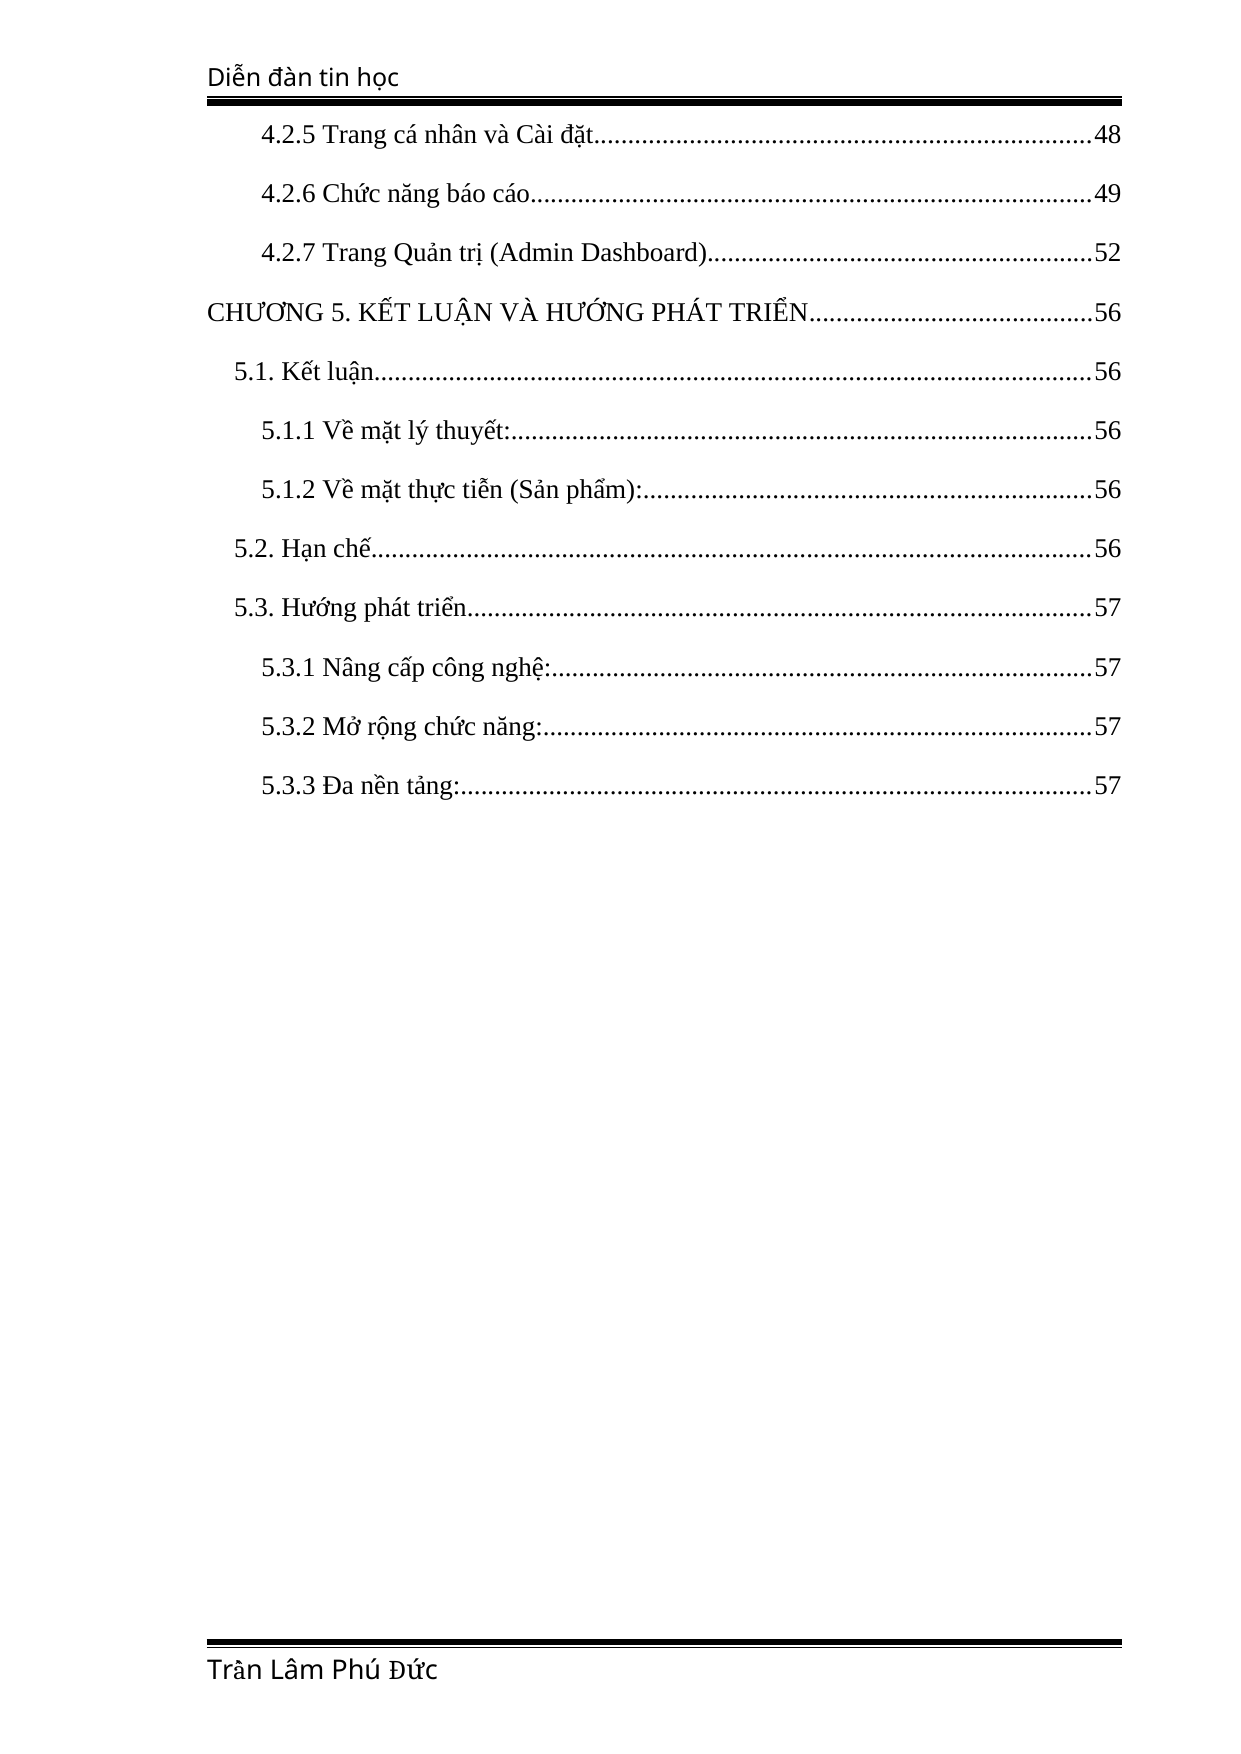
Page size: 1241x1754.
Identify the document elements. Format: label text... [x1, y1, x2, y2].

text 4.2.5 Trang cá nhân và Cài đặt 48 [261, 118, 1122, 149]
text 5.2. Hạn chế 56 [234, 532, 1122, 563]
text CHƯƠNG 5. KẾT LUẬN VÀ HƯỚNG PHÁT TRIỂN 56 [207, 296, 1122, 327]
text 5.1.2 Về mặt thực tiễn (Sản phẩm): 56 [261, 473, 1122, 504]
text 5.1. Kết luận 56 [234, 355, 1122, 386]
text 4.2.6 Chức năng báo cáo 49 [261, 177, 1122, 208]
text 5.3. Hướng phát triển 57 [234, 591, 1122, 623]
text 5.3.1 Nâng cấp công nghệ: 57 [261, 651, 1122, 682]
text 5.3.3 Đa nền tảng: 57 [261, 769, 1122, 800]
text 5.3.2 Mở rộng chức năng: 57 [261, 710, 1122, 741]
text 4.2.7 Trang Quản trị (Admin Dashboard) 52 [261, 236, 1122, 268]
text 5.1.1 Về mặt lý thuyết: 56 [261, 414, 1122, 445]
